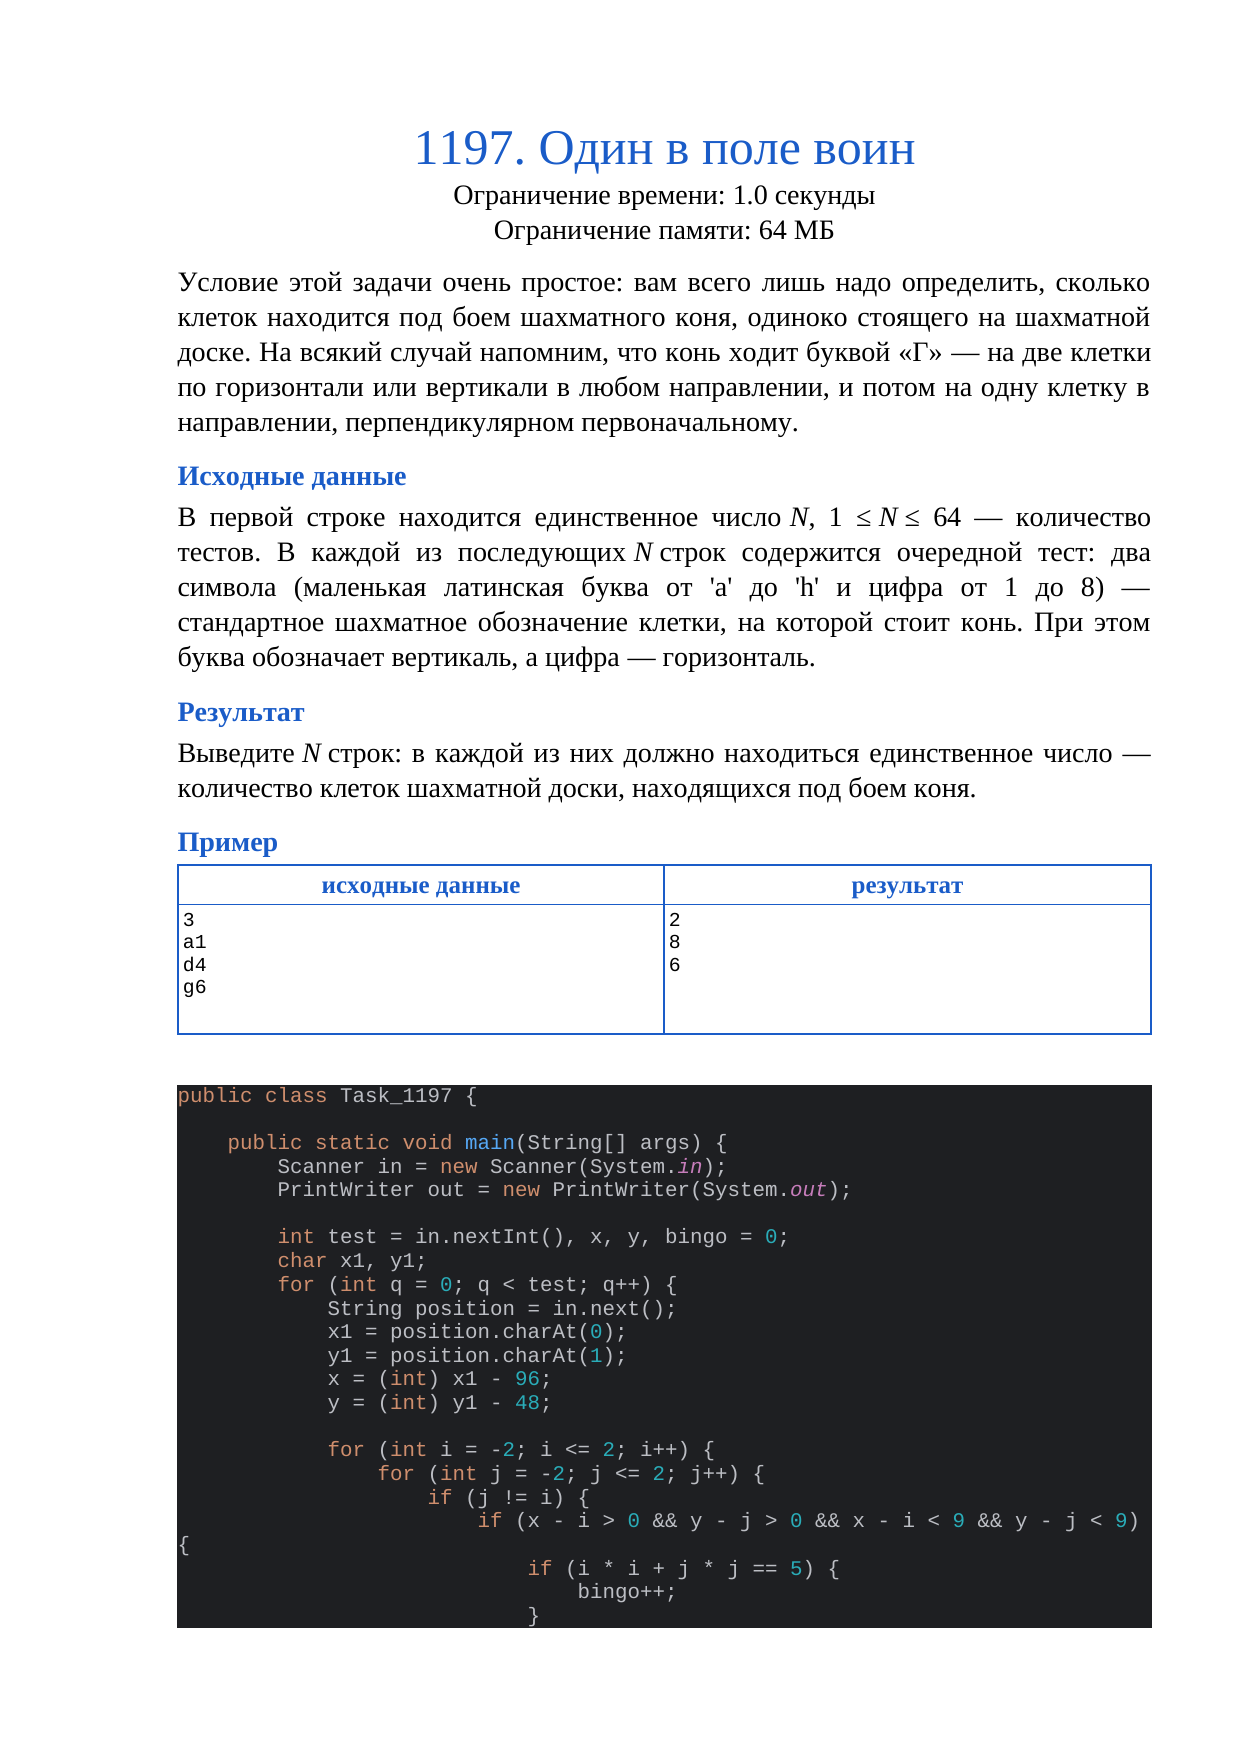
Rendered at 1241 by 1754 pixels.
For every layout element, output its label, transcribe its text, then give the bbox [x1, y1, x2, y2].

text Исходные данные [177, 459, 1152, 492]
text Результат [177, 695, 1152, 727]
table_cell 3 a1 d4 g6 [179, 905, 663, 1033]
text Пример [177, 825, 1152, 858]
text Условие этой задачи очень простое: вам всего лишь надо определить, сколько клеток находится под боем шахматного коня, одиноко стоящего на шахматной доске. На всякий случай напомним, что конь ходит буквой «Г» — на две клетки по горизонтали или вертикали в любом направлении, и потом на одну клетку в направлении, перпендикулярном первоначальному. [177, 262, 1152, 437]
text В первой строке находится единственное число N, 1 ≤ N ≤ 64 — количество тестов. В каждой из последующих N строк содержится очередной тест: два символа (маленькая латинская буква от 'a' до 'h' и цифра от 1 до 8) — стандартное шахматное обозначение клетки, на которой стоит конь. При этом буква обозначает вертикаль, а цифра — горизонталь. [177, 498, 1152, 673]
text Ограничение времени: 1.0 секунды Ограничение памяти: 64 МБ [177, 176, 1152, 246]
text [177, 1085, 1152, 1628]
table_header результат [665, 866, 1150, 903]
table_cell 2 8 6 [665, 905, 1150, 1033]
text 1197. Один в поле воин [177, 118, 1152, 176]
text Выведите N строк: в каждой из них должно находиться единственное число — количество клеток шахматной доски, находящихся под боем коня. [177, 733, 1152, 803]
table_header исходные данные [179, 866, 663, 903]
